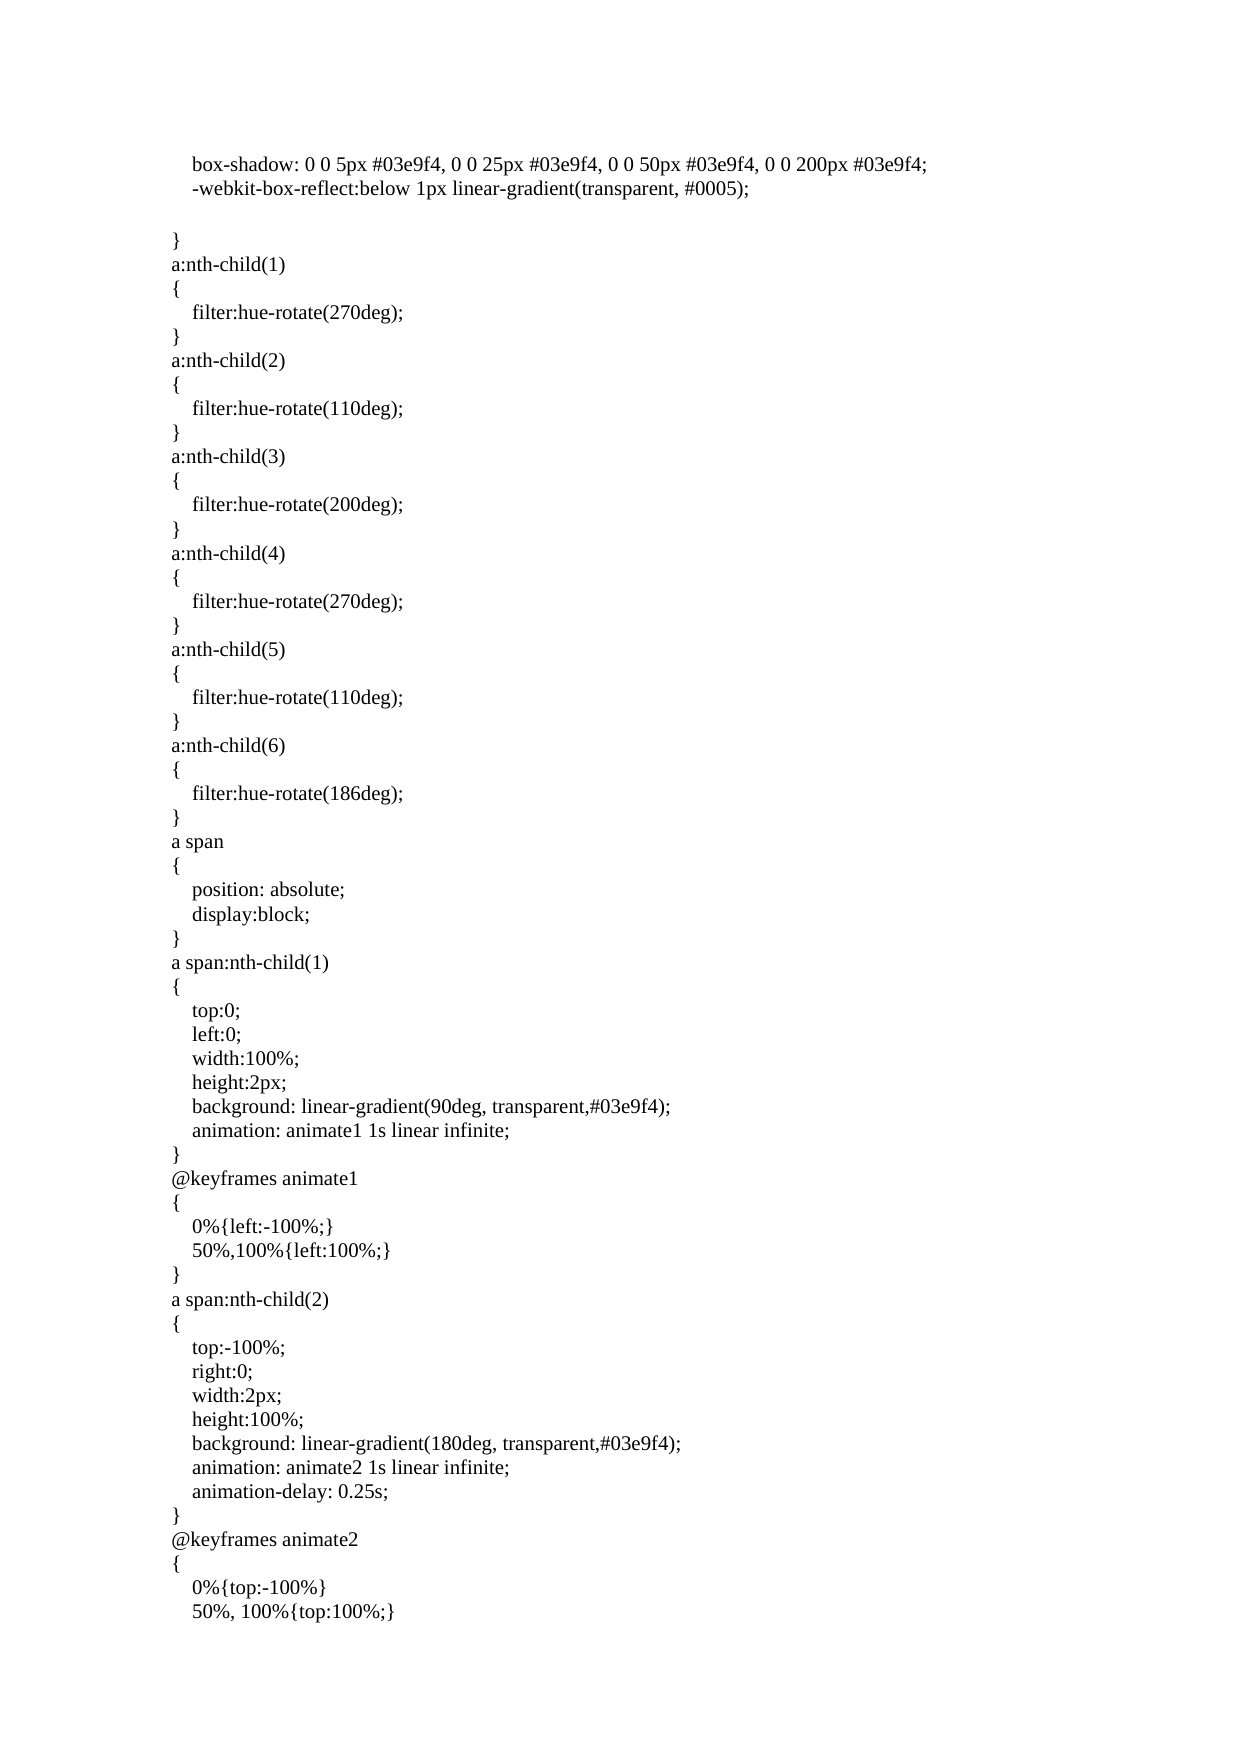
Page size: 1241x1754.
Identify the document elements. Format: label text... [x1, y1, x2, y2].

text } [150, 1503, 1068, 1527]
text background: linear-gradient(90deg, transparent,#03e9f4); [150, 1094, 1068, 1118]
text width:2px; [150, 1383, 1068, 1407]
text -webkit-box-reflect:below 1px linear-gradient(transparent, #0005); [150, 176, 1068, 200]
text { [150, 974, 1068, 998]
text filter:hue-rotate(186deg); [150, 781, 1068, 805]
text 0%{top:-100%} [150, 1575, 1068, 1599]
text 0%{left:-100%;} [150, 1214, 1068, 1238]
text position: absolute; [150, 877, 1068, 901]
text height:100%; [150, 1407, 1068, 1431]
text { [150, 853, 1068, 877]
text left:0; [150, 1022, 1068, 1046]
text { [150, 468, 1068, 492]
text } [150, 613, 1068, 637]
text animation-delay: 0.25s; [150, 1479, 1068, 1503]
text } [150, 420, 1068, 444]
text display:block; [150, 901, 1068, 926]
text a:nth-child(5) [150, 637, 1068, 661]
text box-shadow: 0 0 5px #03e9f4, 0 0 25px #03e9f4, 0 0 50px #03e9f4, 0 0 200px #03e9f4; [150, 152, 1068, 176]
text right:0; [150, 1359, 1068, 1383]
text } [150, 1142, 1068, 1166]
text { [150, 1190, 1068, 1214]
text a:nth-child(4) [150, 541, 1068, 564]
text @keyframes animate2 [150, 1527, 1068, 1551]
text animation: animate1 1s linear infinite; [150, 1118, 1068, 1142]
text { [150, 276, 1068, 300]
text background: linear-gradient(180deg, transparent,#03e9f4); [150, 1431, 1068, 1455]
text a span:nth-child(2) [150, 1286, 1068, 1311]
text 50%,100%{left:100%;} [150, 1238, 1068, 1262]
text filter:hue-rotate(270deg); [150, 300, 1068, 324]
text a:nth-child(2) [150, 348, 1068, 372]
text a:nth-child(3) [150, 444, 1068, 468]
text a:nth-child(6) [150, 733, 1068, 757]
text } [150, 805, 1068, 829]
text } [150, 926, 1068, 949]
text @keyframes animate1 [150, 1166, 1068, 1190]
text width:100%; [150, 1046, 1068, 1070]
text } [150, 709, 1068, 733]
text { [150, 564, 1068, 589]
text { [150, 372, 1068, 396]
text a span:nth-child(1) [150, 949, 1068, 974]
text filter:hue-rotate(110deg); [150, 396, 1068, 420]
text animation: animate2 1s linear infinite; [150, 1455, 1068, 1479]
text } [150, 324, 1068, 348]
text 50%, 100%{top:100%;} [150, 1599, 1068, 1623]
text filter:hue-rotate(200deg); [150, 492, 1068, 516]
text filter:hue-rotate(270deg); [150, 589, 1068, 613]
text a span [150, 829, 1068, 853]
text { [150, 1551, 1068, 1575]
text } [150, 516, 1068, 541]
text { [150, 661, 1068, 685]
text a:nth-child(1) [150, 252, 1068, 276]
text } [150, 228, 1068, 252]
text { [150, 757, 1068, 781]
text } [150, 1262, 1068, 1286]
text { [150, 1311, 1068, 1334]
text top:-100%; [150, 1334, 1068, 1359]
text height:2px; [150, 1070, 1068, 1094]
text top:0; [150, 998, 1068, 1022]
text filter:hue-rotate(110deg); [150, 685, 1068, 709]
